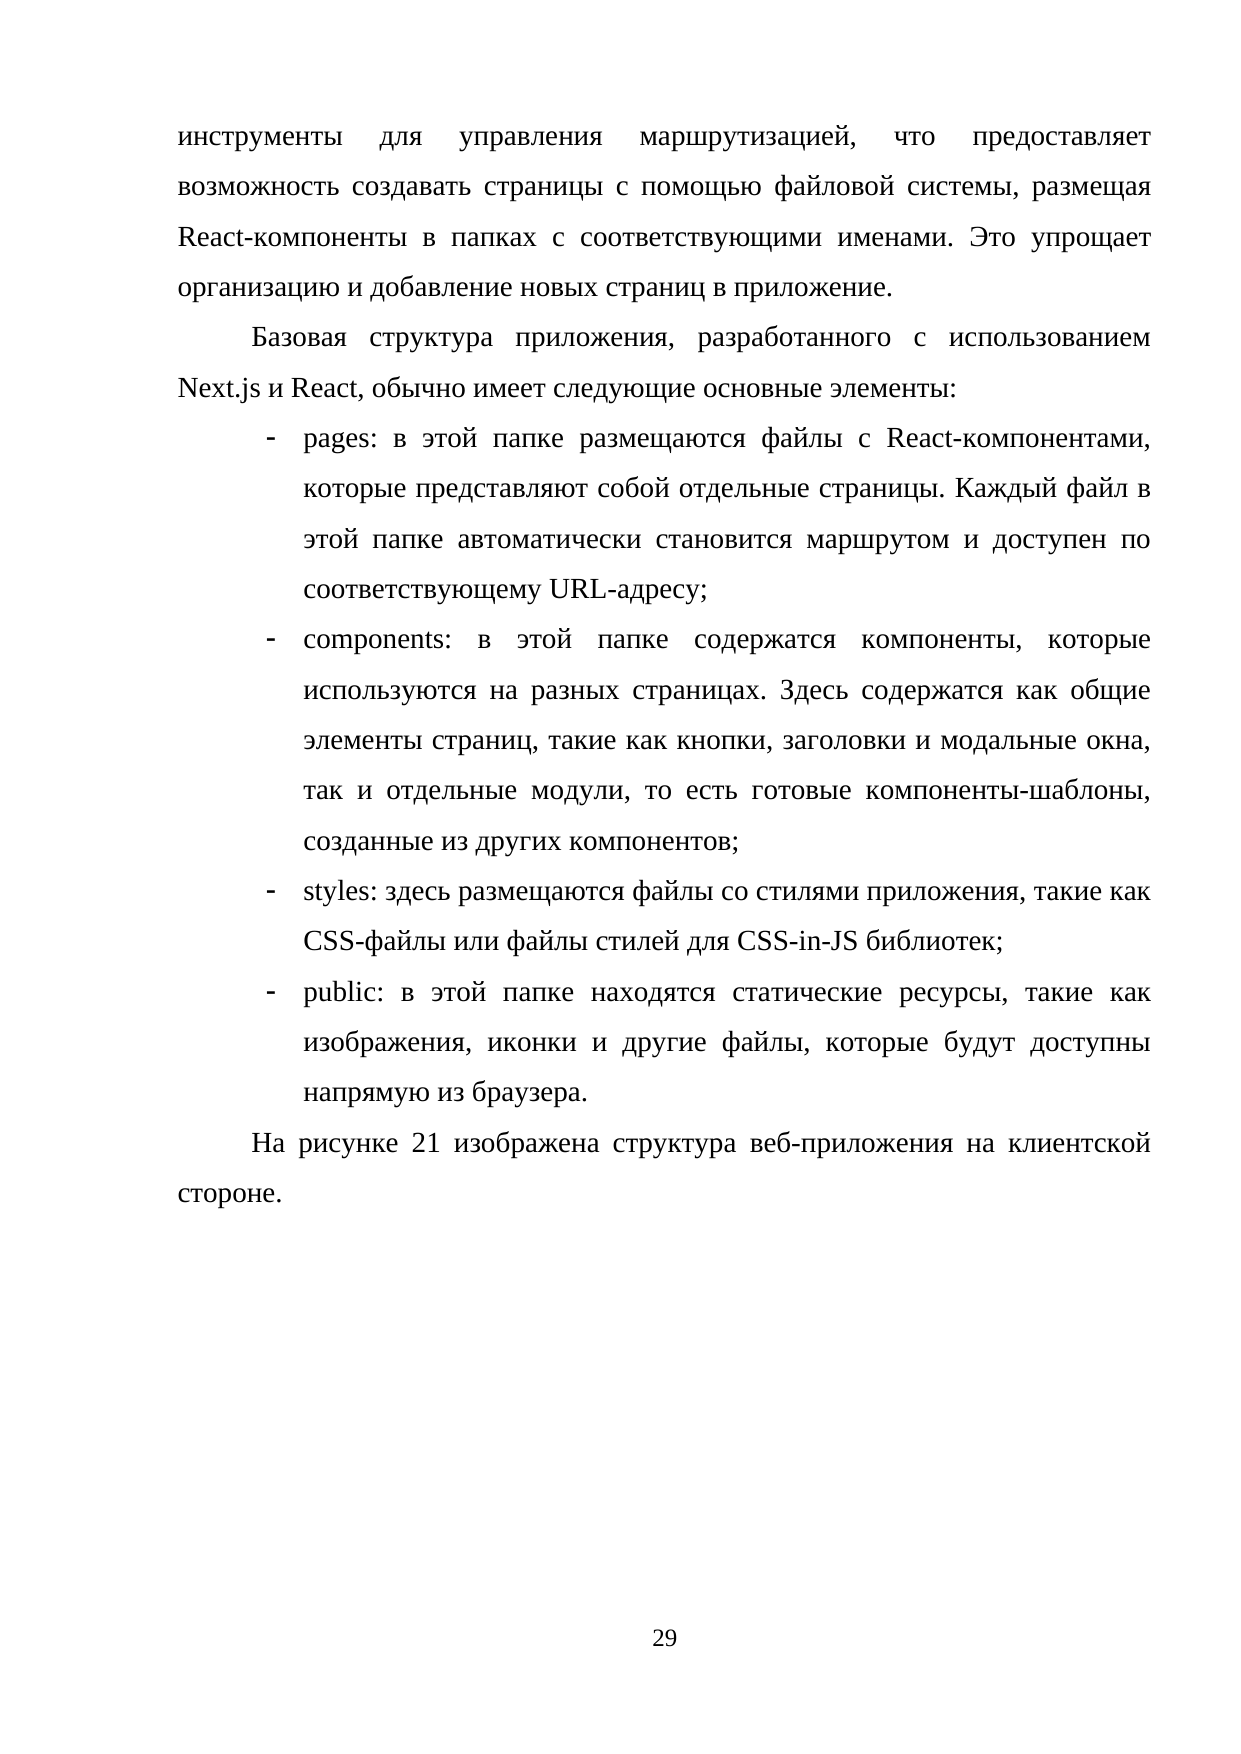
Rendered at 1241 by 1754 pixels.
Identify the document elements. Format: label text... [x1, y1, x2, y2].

text components: в этой папке содержатся компоненты, которые используются на разных страницах. Здесь содержатся как общие элементы страниц, такие как кнопки, заголовки и модальные окна, так и отдельные модули, то есть готовые компоненты-шаблоны, созданные из других компонентов; [266, 621, 1152, 856]
text pages: в этой папке размещаются файлы с React-компонентами, которые представляют собой отдельные страницы. Каждый файл в этой папке автоматически становится маршрутом и доступен по соответствующему URL-адресу; [266, 420, 1152, 604]
text styles: здесь размещаются файлы со стилями приложения, такие как CSS-файлы или файлы стилей для CSS-in-JS библиотек; [266, 873, 1152, 957]
text На рисунке 21 изображена структура веб-приложения на клиентской стороне. [177, 1125, 1152, 1209]
text Базовая структура приложения, разработанного с использованием Next.js и React, обычно имеет следующие основные элементы: [177, 319, 1152, 403]
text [177, 118, 1152, 303]
text public: в этой папке находятся статические ресурсы, такие как изображения, иконки и другие файлы, которые будут доступны напрямую из браузера. [266, 974, 1152, 1108]
